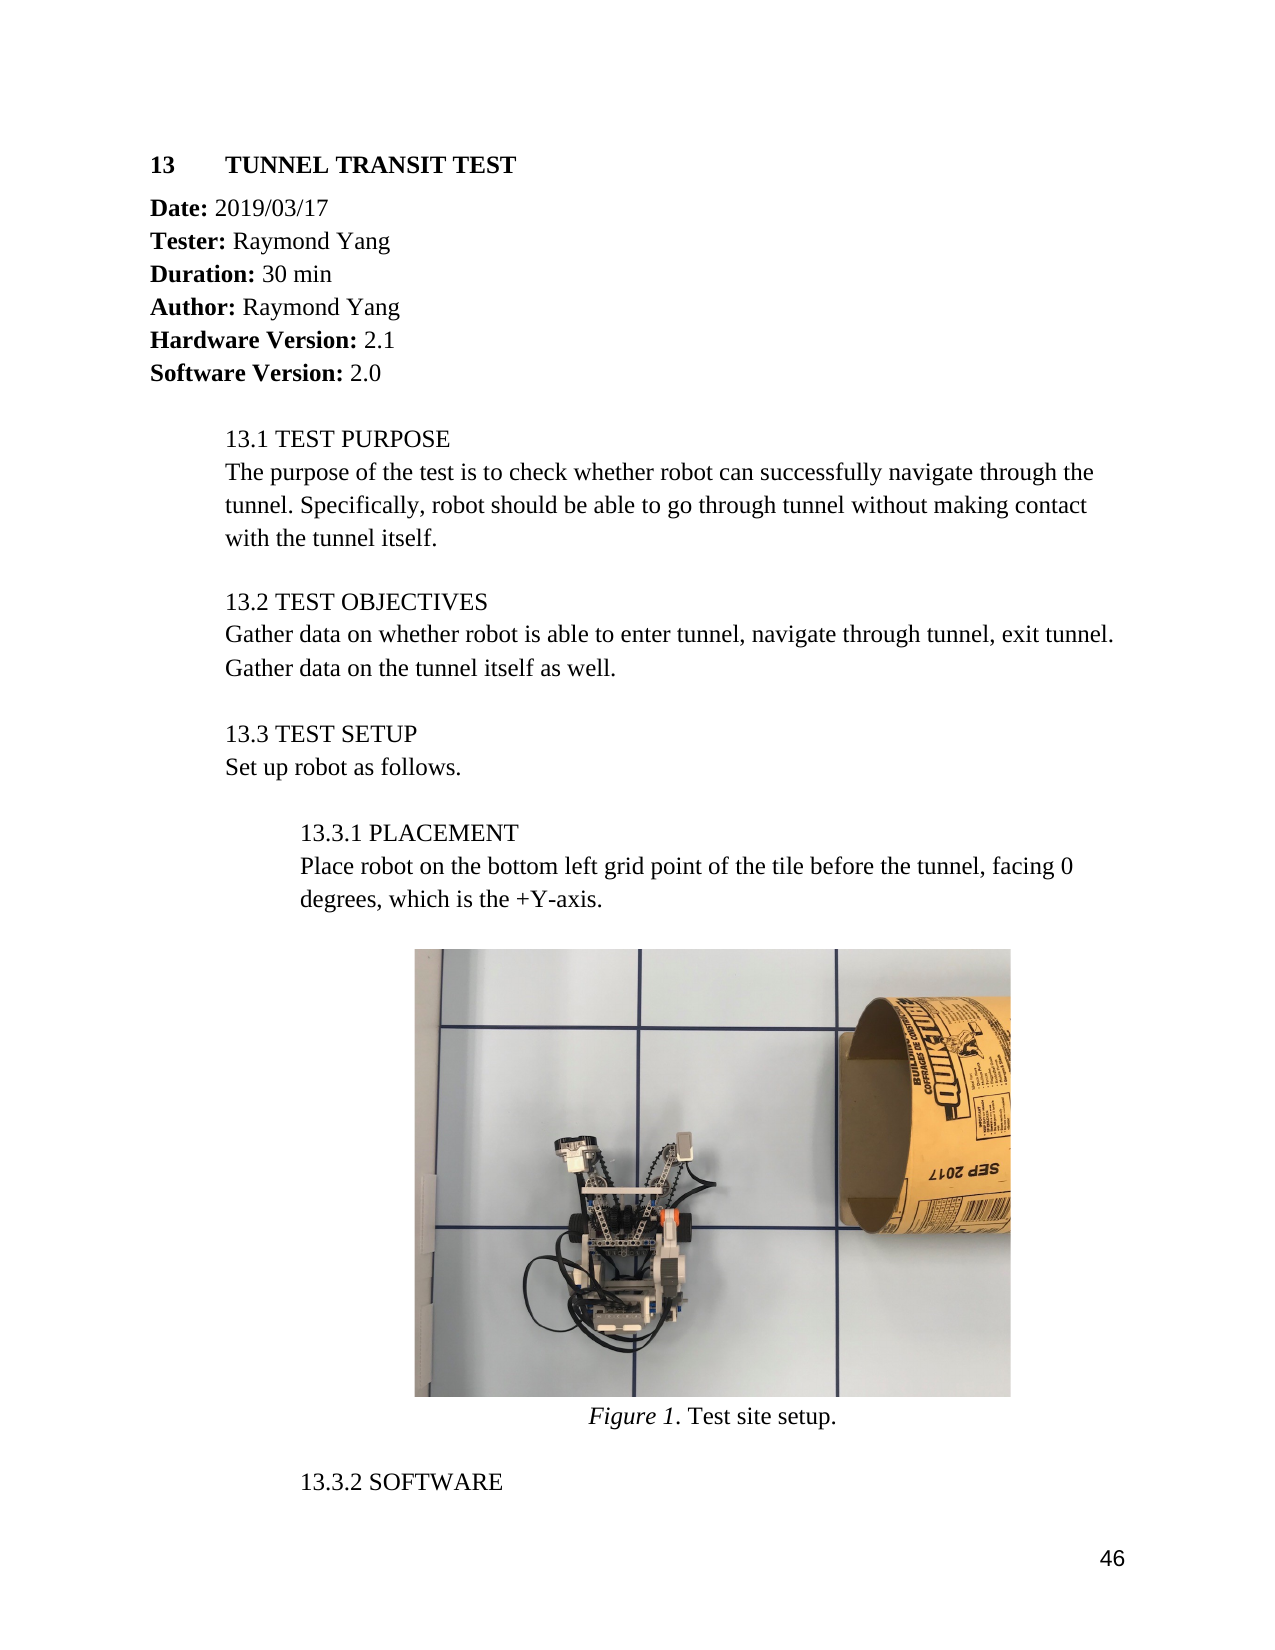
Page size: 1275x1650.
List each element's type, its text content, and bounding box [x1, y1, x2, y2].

text Gather data on whether robot is able to enter tunnel, navigate through tunnel, exit tunnel. Gather data on the tunnel itself as well. [225, 619, 1125, 681]
text 13.3.1 PLACEMENT [300, 818, 1125, 846]
text Hardware Version: 2.1 [150, 325, 1125, 354]
text Tester: Raymond Yang [150, 226, 1125, 255]
text Duration: 30 min [150, 259, 1125, 288]
text Date: 2019/03/17 [150, 193, 1125, 222]
subtitle 13 TUNNEL TRANSIT TEST [150, 150, 1125, 179]
picture [414, 949, 1011, 1397]
text Software Version: 2.0 [150, 358, 1125, 387]
text Set up robot as follows. [225, 752, 1125, 780]
text 13.2 TEST OBJECTIVES [225, 587, 1125, 615]
text The purpose of the test is to check whether robot can successfully navigate through the tunnel. Specifically, robot should be able to go through tunnel without making contact with the tunnel itself. [225, 457, 1125, 552]
text 13.3.2 SOFTWARE [300, 1467, 1125, 1496]
text Figure 1. Test site setup. [300, 1401, 1125, 1429]
text Place robot on the bottom left grid point of the tile before the tunnel, facing 0 degrees, which is the +Y-axis. [300, 851, 1125, 912]
text 13.3 TEST SETUP [225, 719, 1125, 747]
text 13.1 TEST PURPOSE [225, 424, 1125, 453]
text Author: Raymond Yang [150, 292, 1125, 321]
